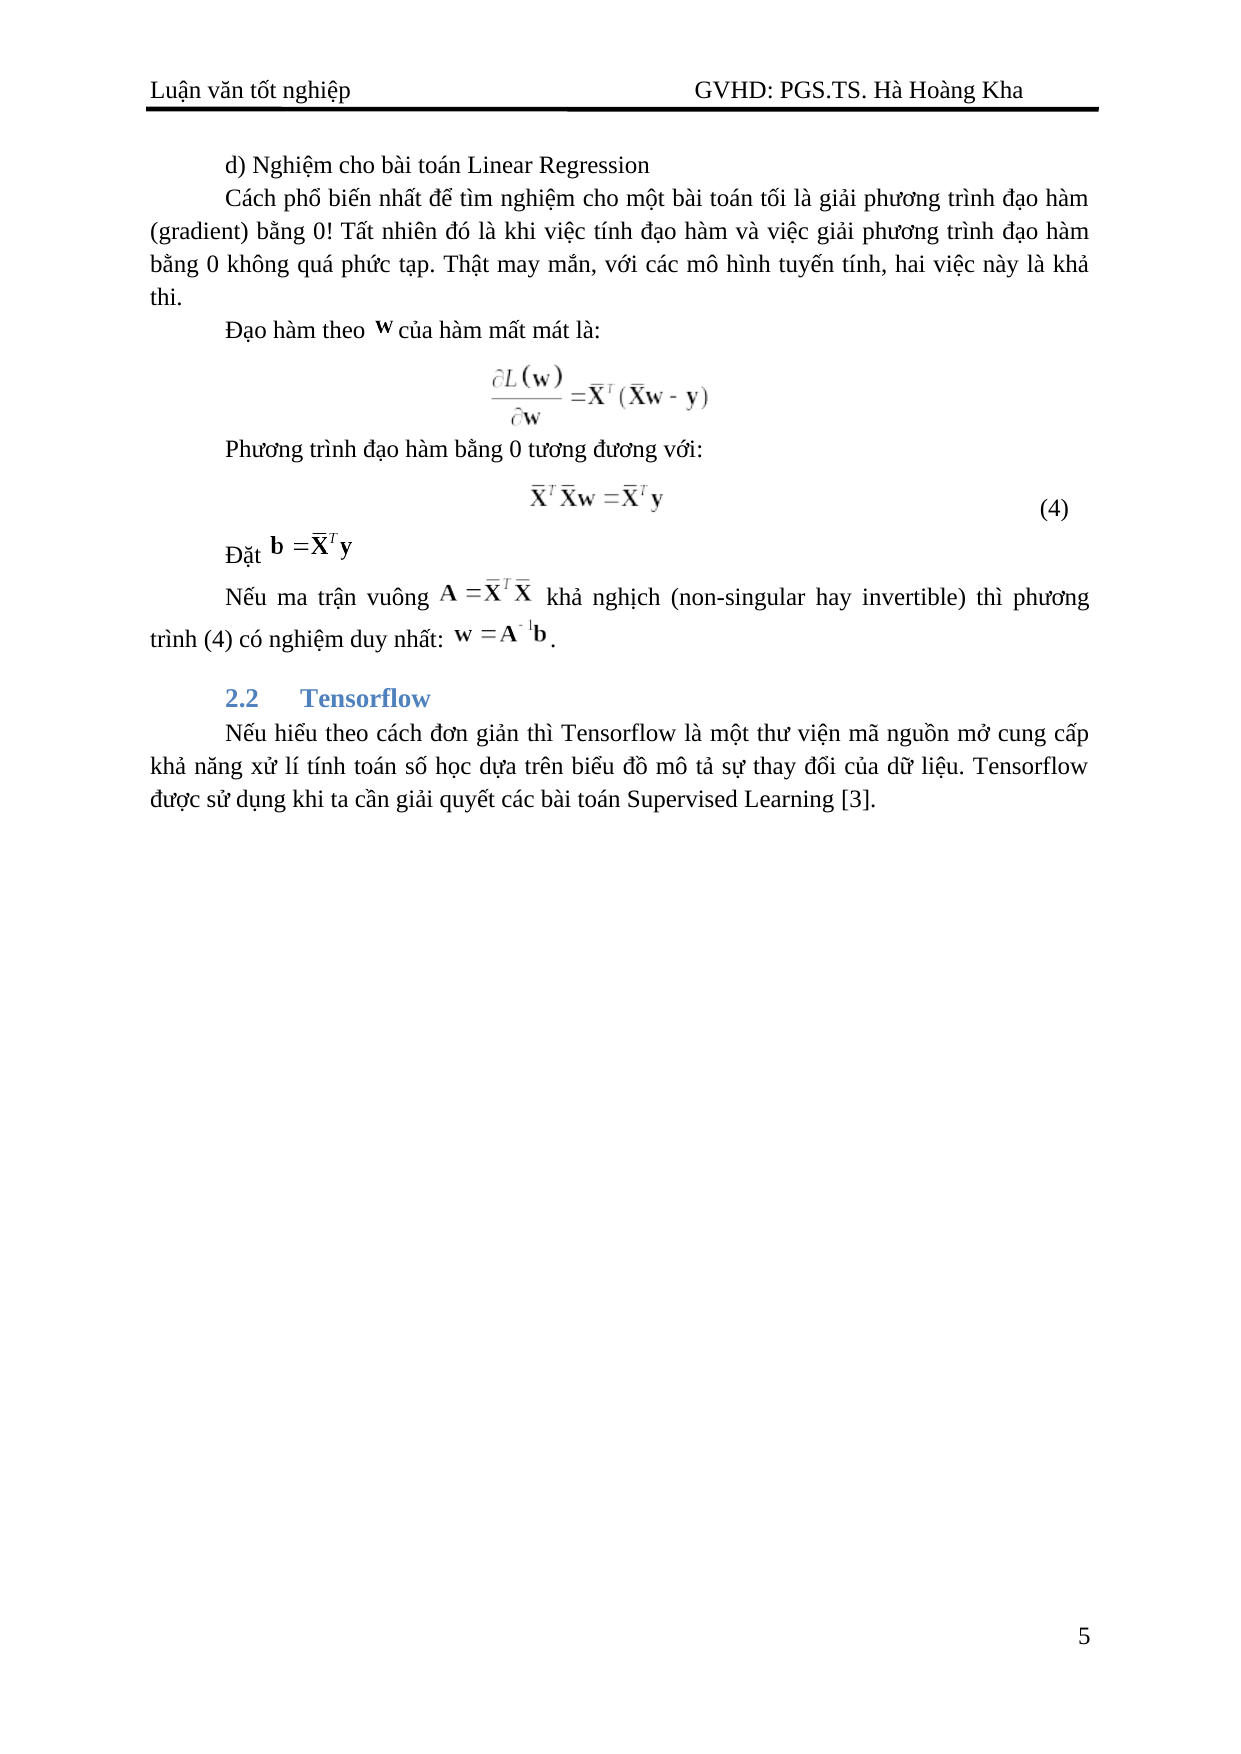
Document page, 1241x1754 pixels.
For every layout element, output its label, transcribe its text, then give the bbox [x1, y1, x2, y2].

text Phương trình đạo hàm bằng 0 tương đương với: [150, 434, 1090, 462]
text Cách phổ biến nhất để tìm nghiệm cho một bài toán tối là giải phương trình đạo hàm (gradient) bằng 0! Tất nhiên đó là khi việc tính đạo hàm và việc giải phương trình đạo hàm bằng 0 không quá phức tạp. Thật may mắn, với các mô hình tuyến tính, hai việc này là khả thi. [150, 183, 1090, 311]
text d) Nghiệm cho bài toán Linear Regression [150, 150, 1090, 179]
text Nếu ma trận vuông khả nghịch (non-singular hay invertible) thì phương trình (4) có nghiệm duy nhất: . [150, 574, 1090, 653]
subtitle Tensorflow [150, 682, 1090, 713]
text Đạo hàm theo của hàm mất mát là: [150, 315, 1090, 344]
text Nếu hiểu theo cách đơn giản thì Tensorflow là một thư viện mã nguồn mở cung cấp khả năng xử lí tính toán số học dựa trên biểu đồ mô tả sự thay đổi của dữ liệu. Tensorflow được sử dụng khi ta cần giải quyết các bài toán Supervised Learning [3]. [150, 718, 1090, 813]
text Đặt [150, 526, 1090, 569]
text (4) [150, 479, 1090, 522]
